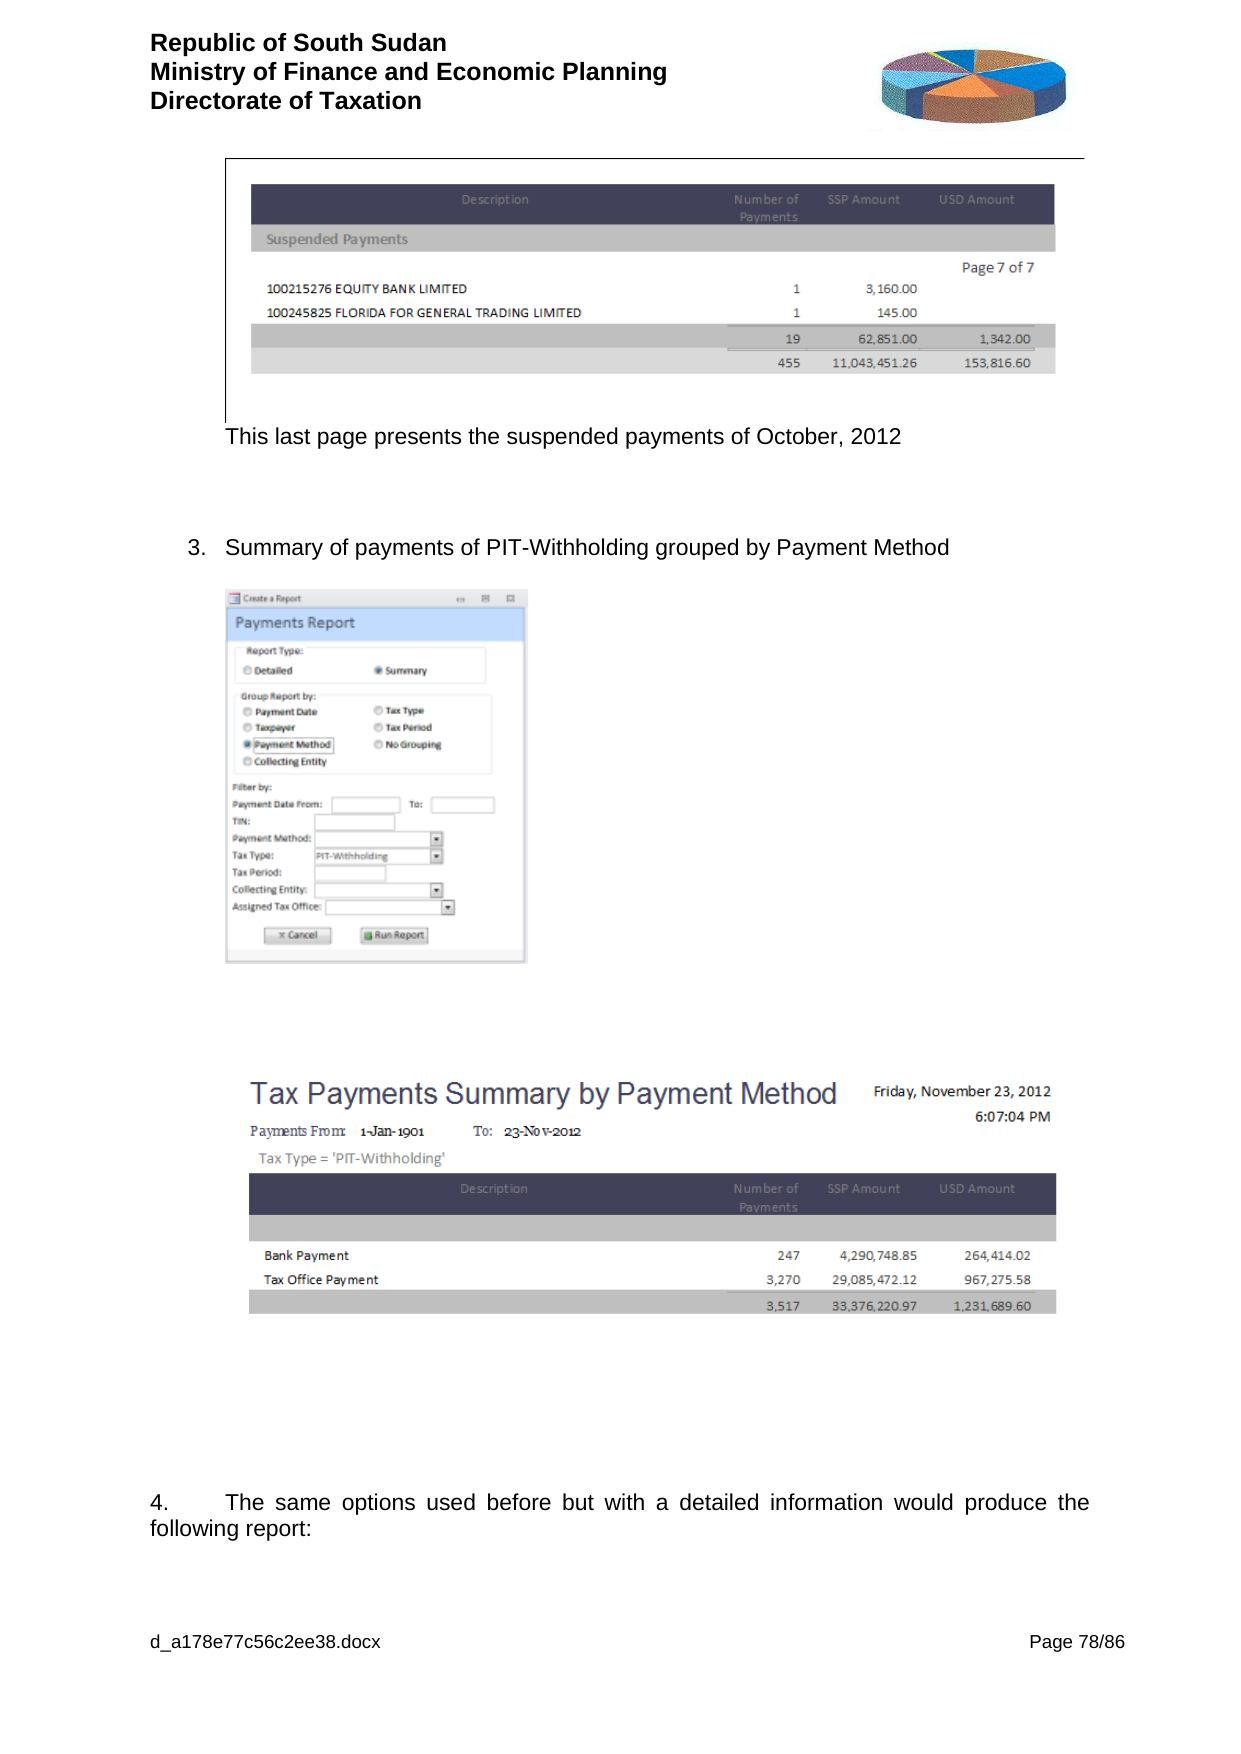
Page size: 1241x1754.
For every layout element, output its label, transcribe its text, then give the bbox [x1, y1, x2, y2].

picture [867, 42, 1077, 136]
picture [225, 1048, 1088, 1349]
picture [225, 589, 529, 964]
list The same options used before but with a detailed information would produce the following report: [150, 1489, 1090, 1541]
list Summary of payments of PIT-Withholding grouped by Payment Method [187, 534, 1090, 560]
picture [225, 158, 1085, 423]
